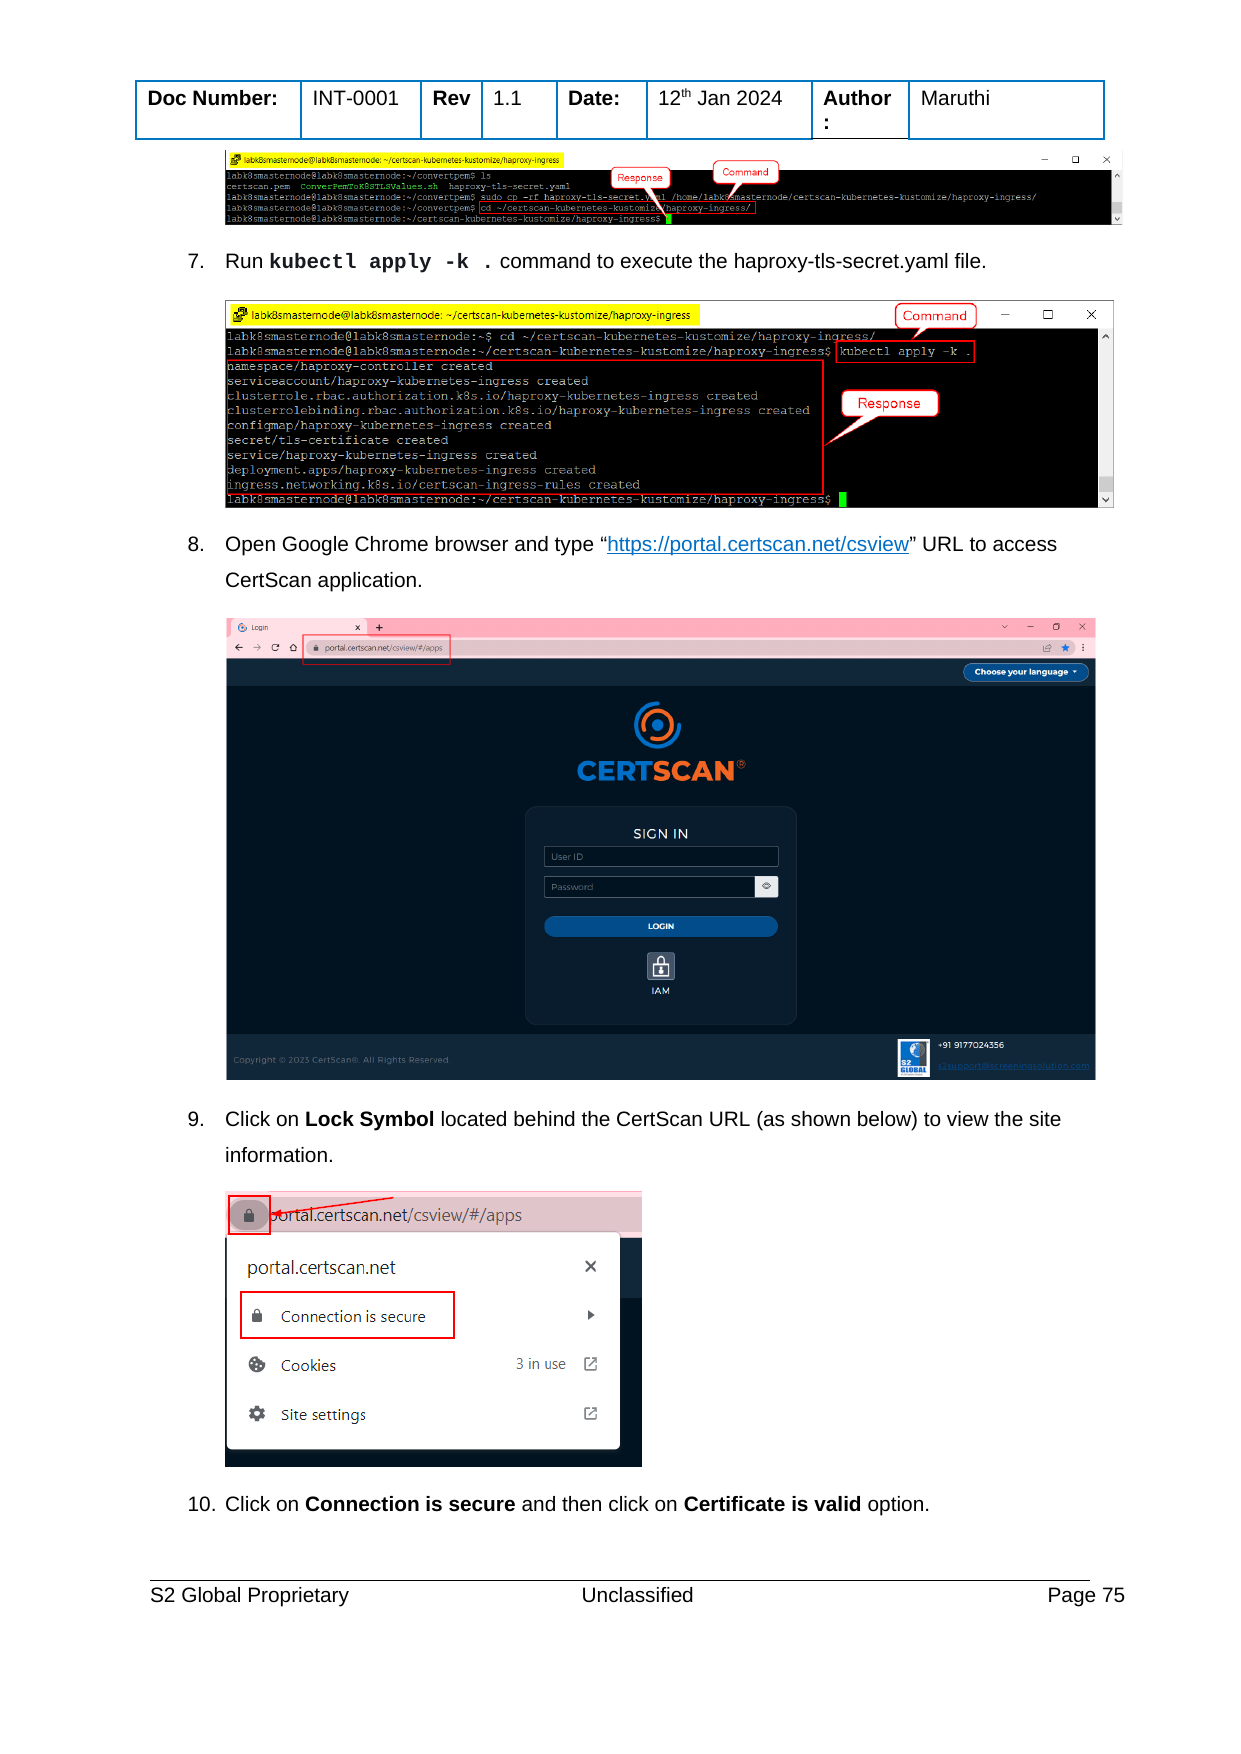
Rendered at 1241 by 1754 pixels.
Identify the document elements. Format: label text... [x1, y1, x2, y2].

picture [225, 300, 1114, 508]
list Click on Lock Symbol located behind the CertScan URL (as shown below) to view the site information. [187, 1107, 1090, 1166]
picture [225, 616, 1098, 1082]
list Run kubectl apply -k . command to execute the haproxy-tls-secret.yaml file. [187, 249, 1090, 275]
picture [225, 1191, 642, 1467]
picture [225, 150, 1123, 225]
list Open Google Chrome browser and type “https://portal.certscan.net/csview” URL to access CertScan application. [187, 532, 1090, 592]
list Click on Connection is secure and then click on Certificate is valid option. [187, 1491, 1090, 1515]
